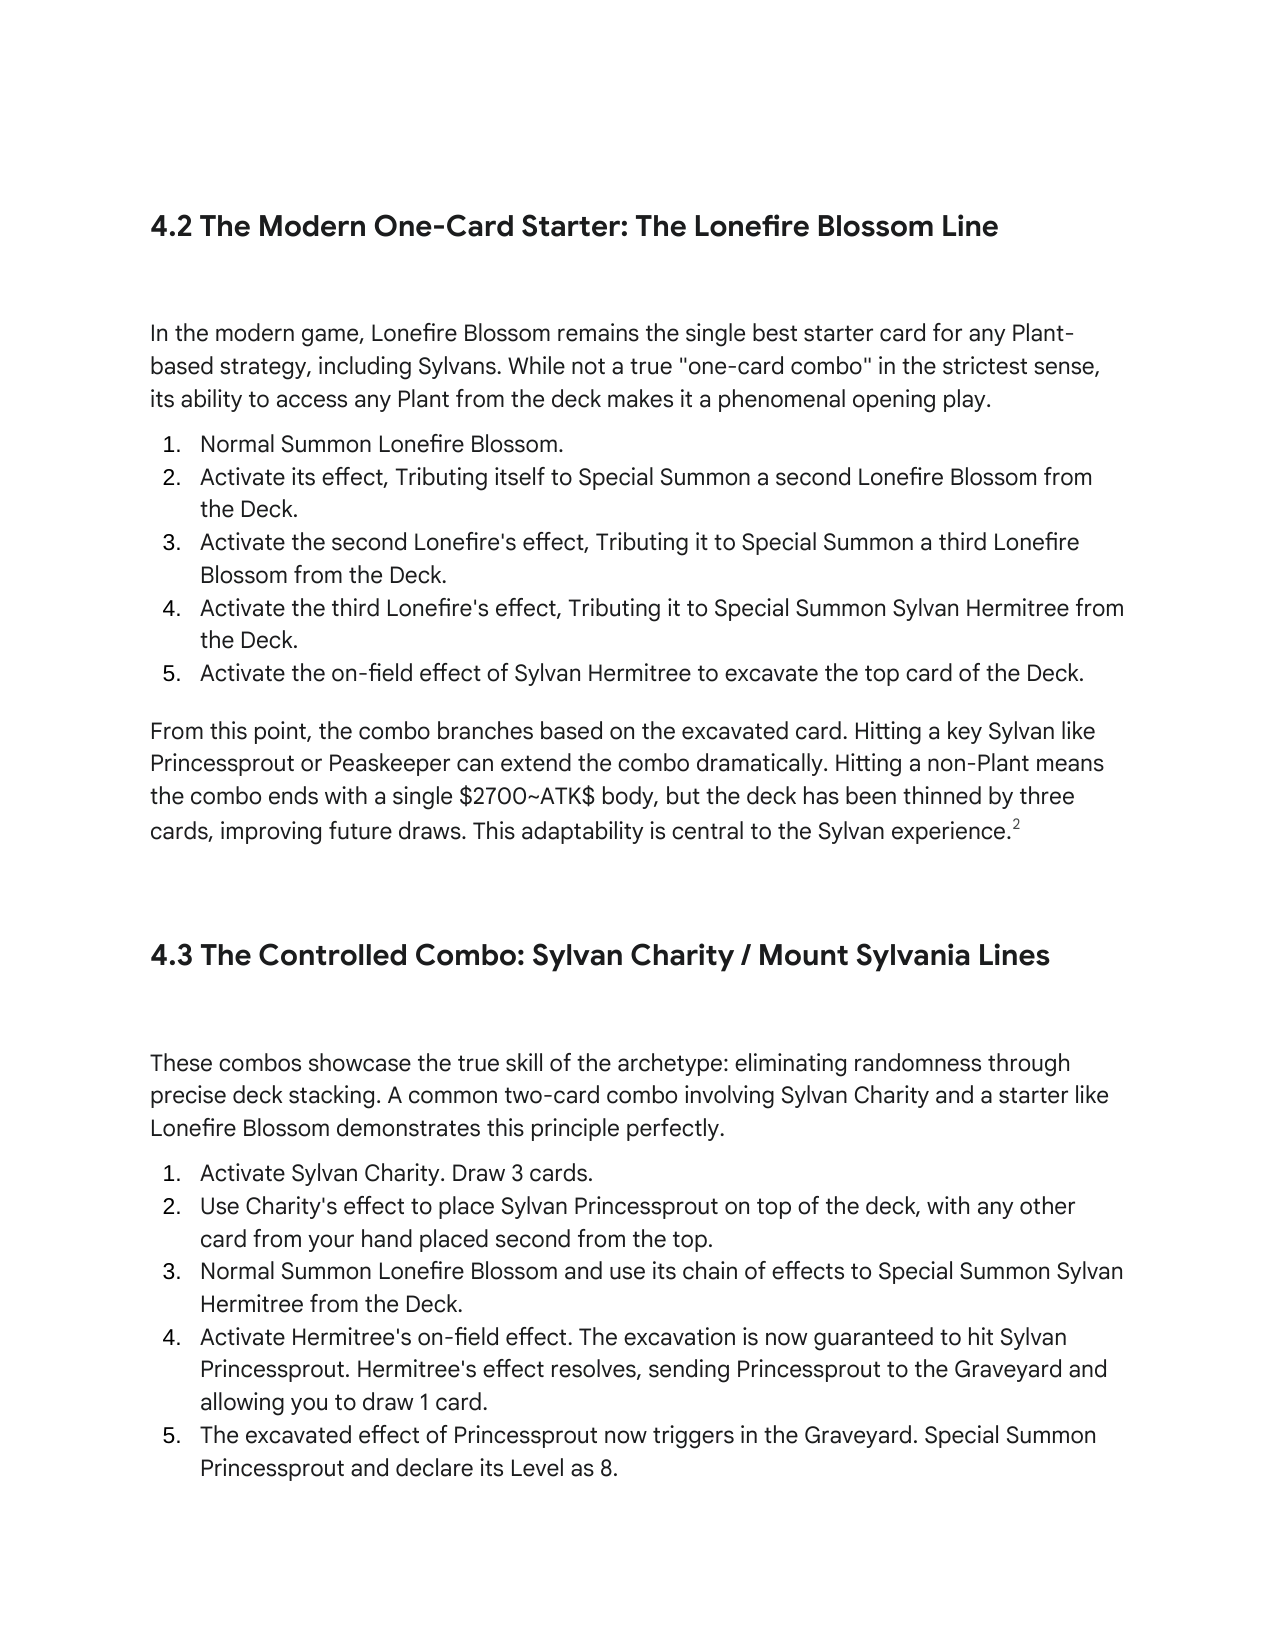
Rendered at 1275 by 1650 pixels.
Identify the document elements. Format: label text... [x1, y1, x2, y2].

list The excavated effect of Princessprout now triggers in the Graveyard. Special Summon Princessprout and declare its Level as 8. [162, 1421, 1125, 1482]
text From this point, the combo branches based on the excavated card. Hitting a key Sylvan like Princessprout or Peaskeeper can extend the combo dramatically. Hitting a non-Plant means the combo ends with a single $2700~ATK$ body, but the deck has been thinned by three cards, improving future draws. This adaptability is central to the Sylvan experience.2 [150, 717, 1125, 847]
list Activate the on-field effect of Sylvan Hermitree to excavate the top card of the Deck. [162, 659, 1125, 688]
list Activate the second Lonefire's effect, Tributing it to Special Summon a third Lonefire Blossom from the Deck. [162, 528, 1125, 590]
list Activate its effect, Tributing itself to Special Summon a second Lonefire Blossom from the Deck. [162, 463, 1125, 524]
list Activate the third Lonefire's effect, Tributing it to Special Summon Sylvan Hermitree from the Deck. [162, 594, 1125, 655]
list Normal Summon Lonefire Blossom. [162, 430, 1125, 459]
text In the modern game, Lonefire Blossom remains the single best starter card for any Plant-based strategy, including Sylvans. While not a true "one-card combo" in the strictest sense, its ability to access any Plant from the deck makes it a phenomenal opening play. [150, 319, 1125, 414]
text These combos showcase the true skill of the archetype: eliminating randomness through precise deck stacking. A common two-card combo involving Sylvan Charity and a starter like Lonefire Blossom demonstrates this principle perfectly. [150, 1049, 1125, 1143]
list Activate Sylvan Charity. Draw 3 cards. [162, 1159, 1125, 1188]
list Use Charity's effect to place Sylvan Princessprout on top of the deck, with any other card from your hand placed second from the top. [162, 1192, 1125, 1253]
subtitle 4.2 The Modern One-Card Starter: The Lonefire Blossom Line [150, 208, 1125, 244]
list Normal Summon Lonefire Blossom and use its chain of effects to Special Summon Sylvan Hermitree from the Deck. [162, 1257, 1125, 1319]
subtitle 4.3 The Controlled Combo: Sylvan Charity / Mount Sylvania Lines [150, 937, 1125, 973]
list Activate Hermitree's on-field effect. The excavation is now guaranteed to hit Sylvan Princessprout. Hermitree's effect resolves, sending Princessprout to the Graveyard and allowing you to draw 1 card. [162, 1323, 1125, 1417]
